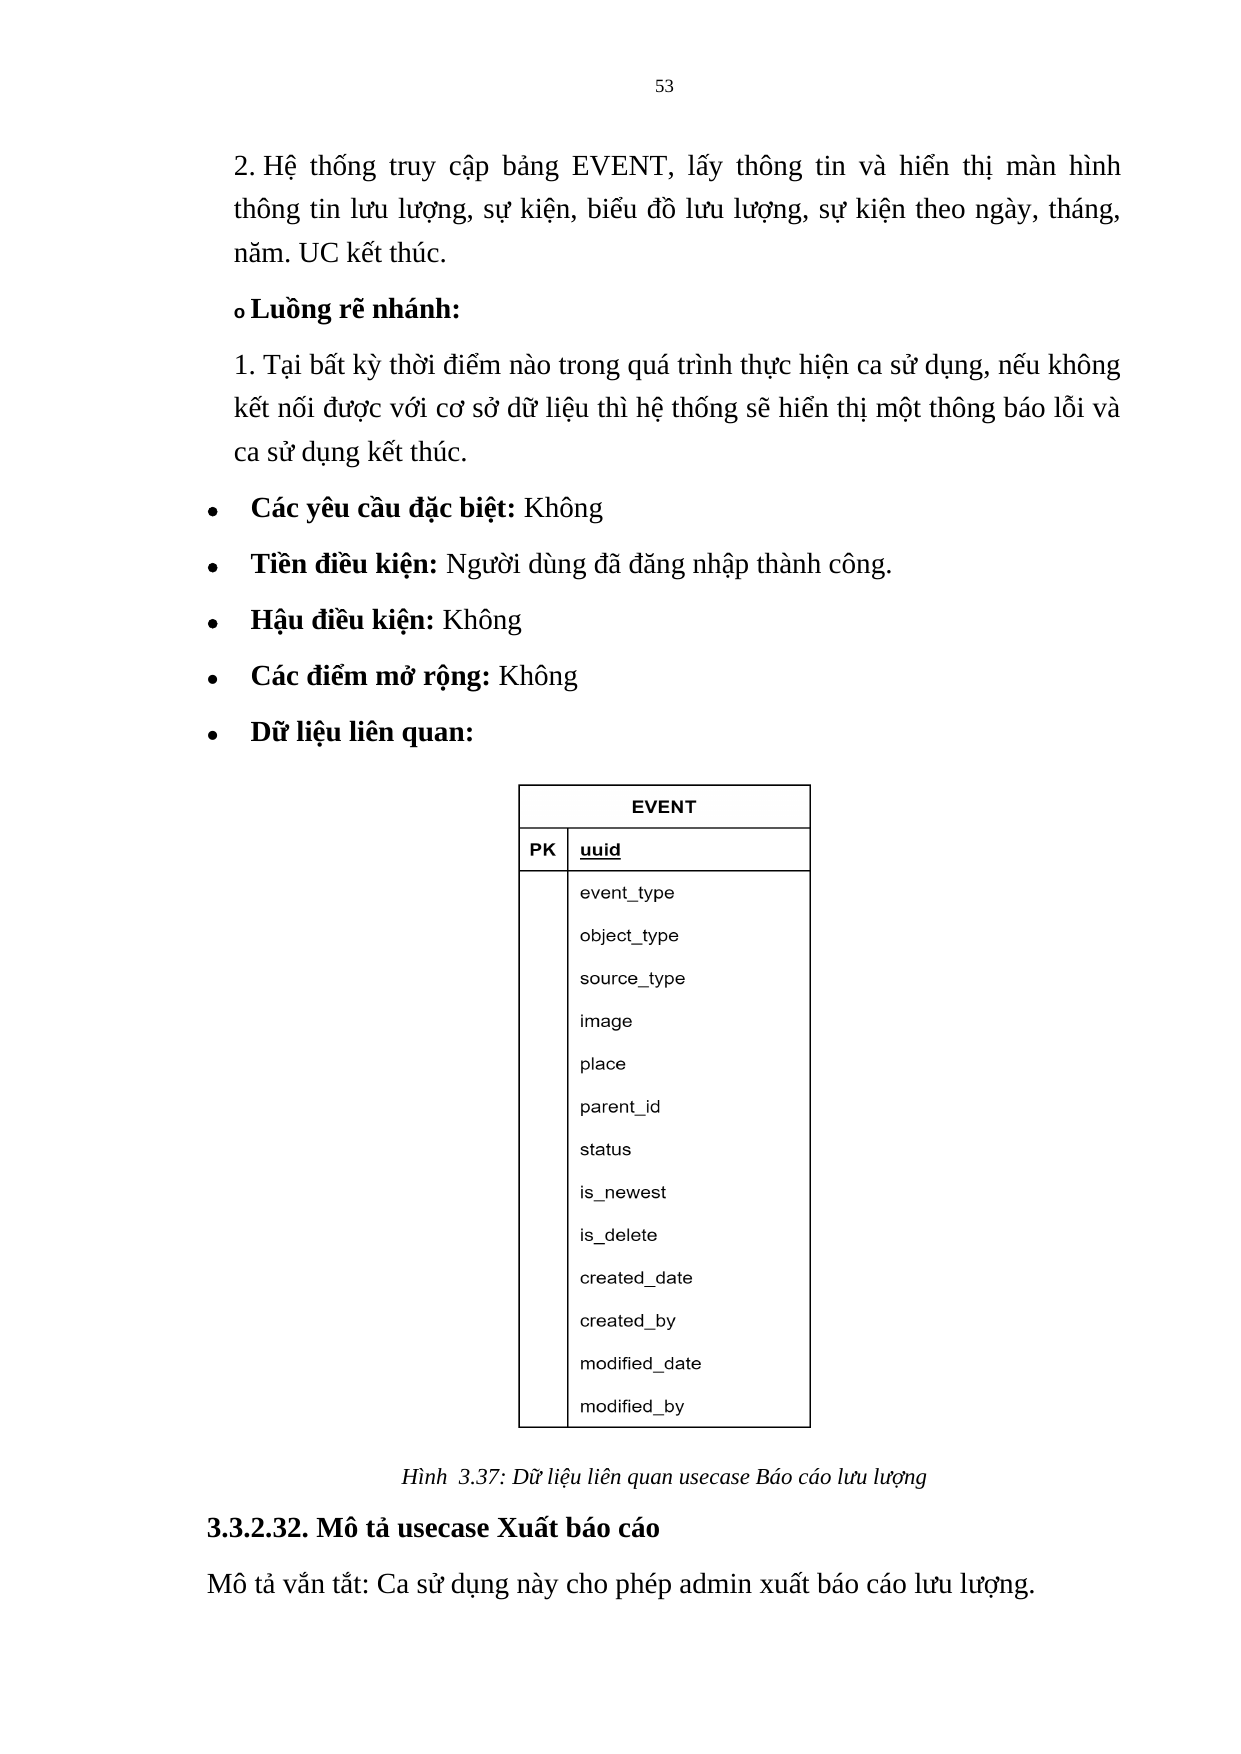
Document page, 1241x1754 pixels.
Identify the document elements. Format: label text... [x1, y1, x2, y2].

list Hậu điều kiện: Không [207, 602, 1122, 636]
list Tại bất kỳ thời điểm nào trong quá trình thực hiện ca sử dụng, nếu không kết nối được với cơ sở dữ liệu thì hệ thống sẽ hiển thị một thông báo lỗi và ca sử dụng kết thúc. [234, 347, 1122, 467]
text Mô tả vắn tắt: Ca sử dụng này cho phép admin xuất báo cáo lưu lượng. [207, 1566, 1122, 1600]
list Dữ liệu liên quan: [207, 714, 1122, 748]
picture [502, 770, 827, 1442]
list Hệ thống truy cập bảng EVENT, lấy thông tin và hiển thị màn hình thông tin lưu lượng, sự kiện, biểu đồ lưu lượng, sự kiện theo ngày, tháng, năm. UC kết thúc. [234, 148, 1122, 268]
subtitle 3.3.2.32. Mô tả usecase Xuất báo cáo [207, 1510, 1122, 1544]
list Tiền điều kiện: Người dùng đã đăng nhập thành công. [207, 546, 1122, 579]
list Luồng rẽ nhánh: [234, 291, 1122, 324]
list Các điểm mở rộng: Không [207, 658, 1122, 692]
list Các yêu cầu đặc biệt: Không [207, 490, 1122, 523]
